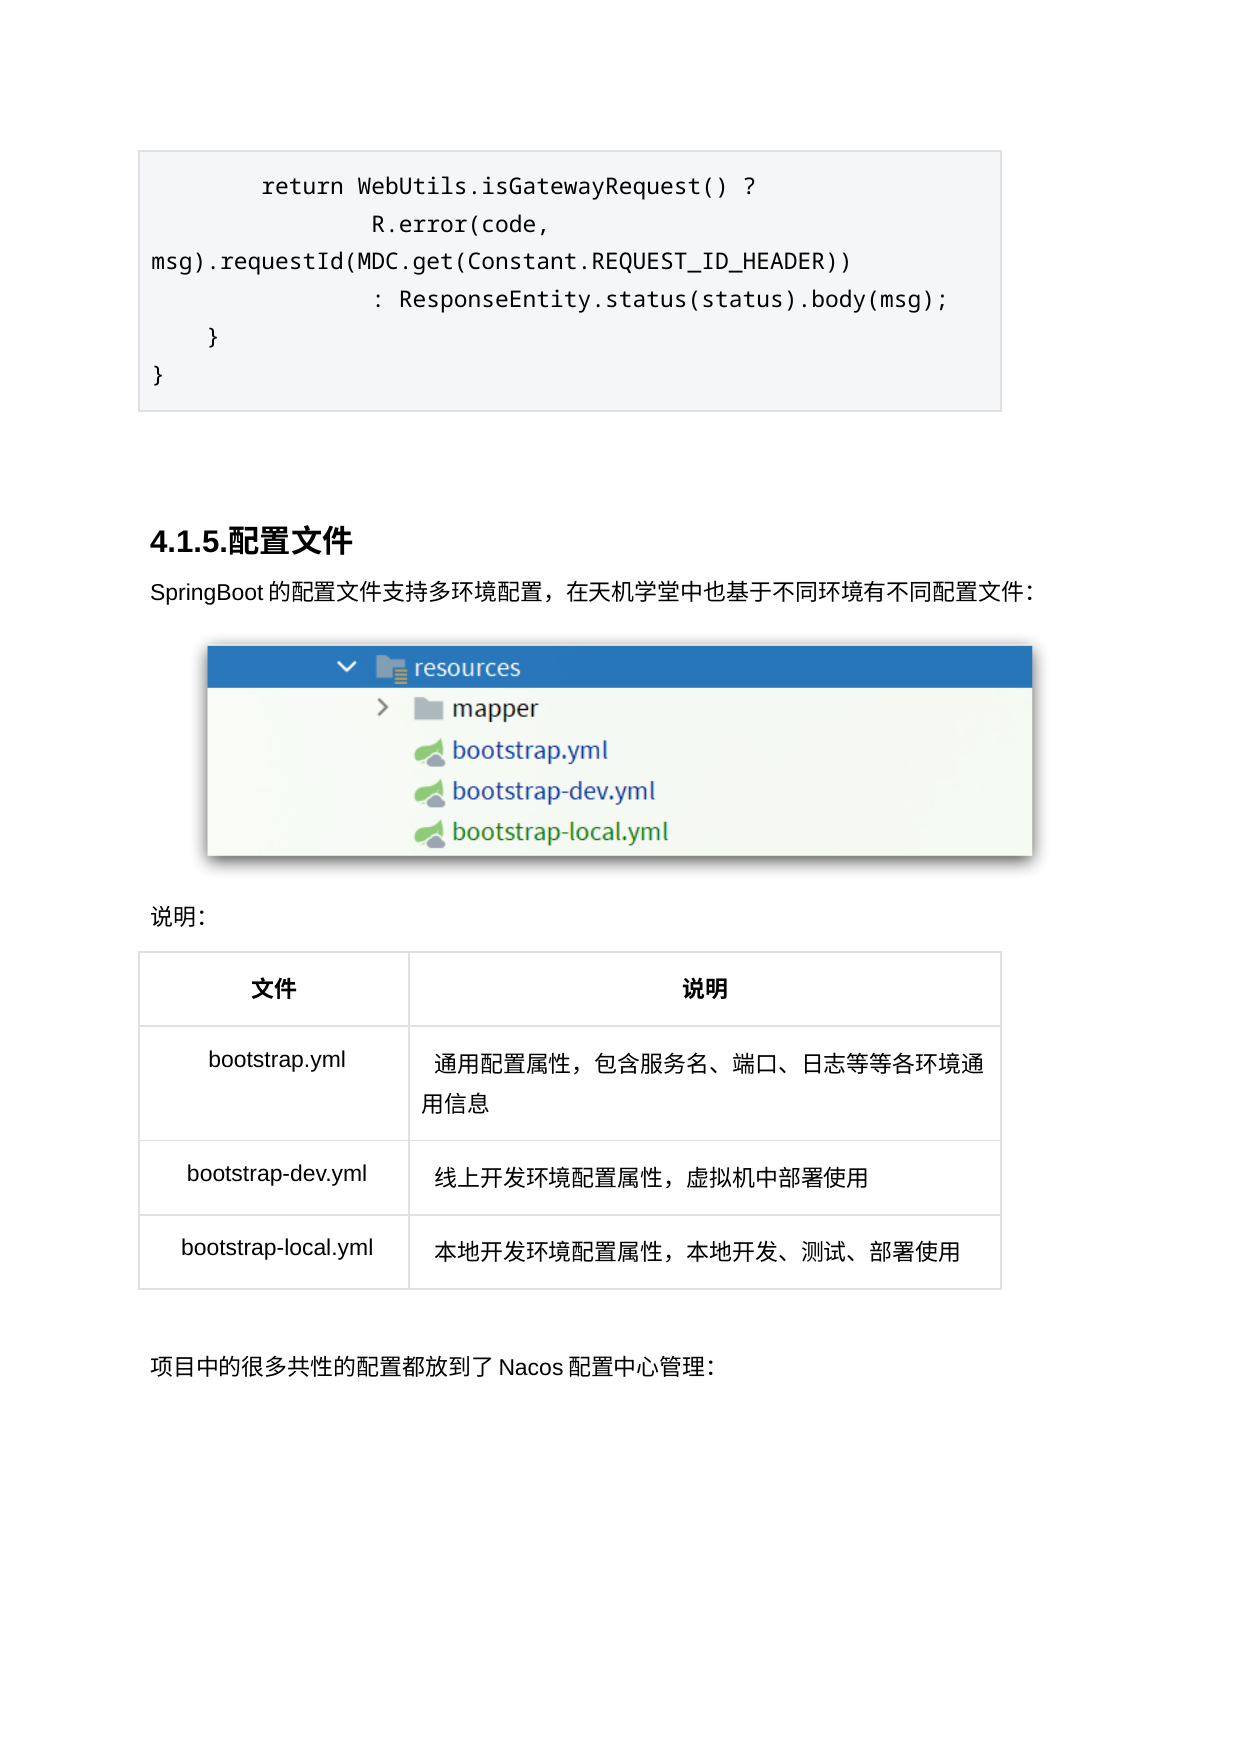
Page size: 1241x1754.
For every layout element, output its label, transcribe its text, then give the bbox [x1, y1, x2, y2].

table_cell bootstrap-dev.yml [140, 1141, 408, 1214]
text 说明： [150, 899, 1090, 932]
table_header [140, 152, 1000, 410]
table_cell 本地开发环境配置属性，本地开发、测试、部署使用 [410, 1216, 1000, 1288]
table_cell 线上开发环境配置属性，虚拟机中部署使用 [410, 1141, 1000, 1214]
table_header 说明 [410, 953, 1000, 1025]
text 项目中的很多共性的配置都放到了Nacos配置中心管理： [150, 1348, 1090, 1382]
text SpringBoot的配置文件支持多环境配置，在天机学堂中也基于不同环境有不同配置文件： [150, 574, 1090, 607]
picture [188, 626, 1052, 881]
table_cell bootstrap-local.yml [140, 1216, 408, 1288]
table_cell bootstrap.yml [140, 1027, 408, 1139]
table_cell 通用配置属性，包含服务名、端口、日志等等各环境通用信息 [410, 1027, 1000, 1139]
table_header 文件 [140, 953, 408, 1025]
